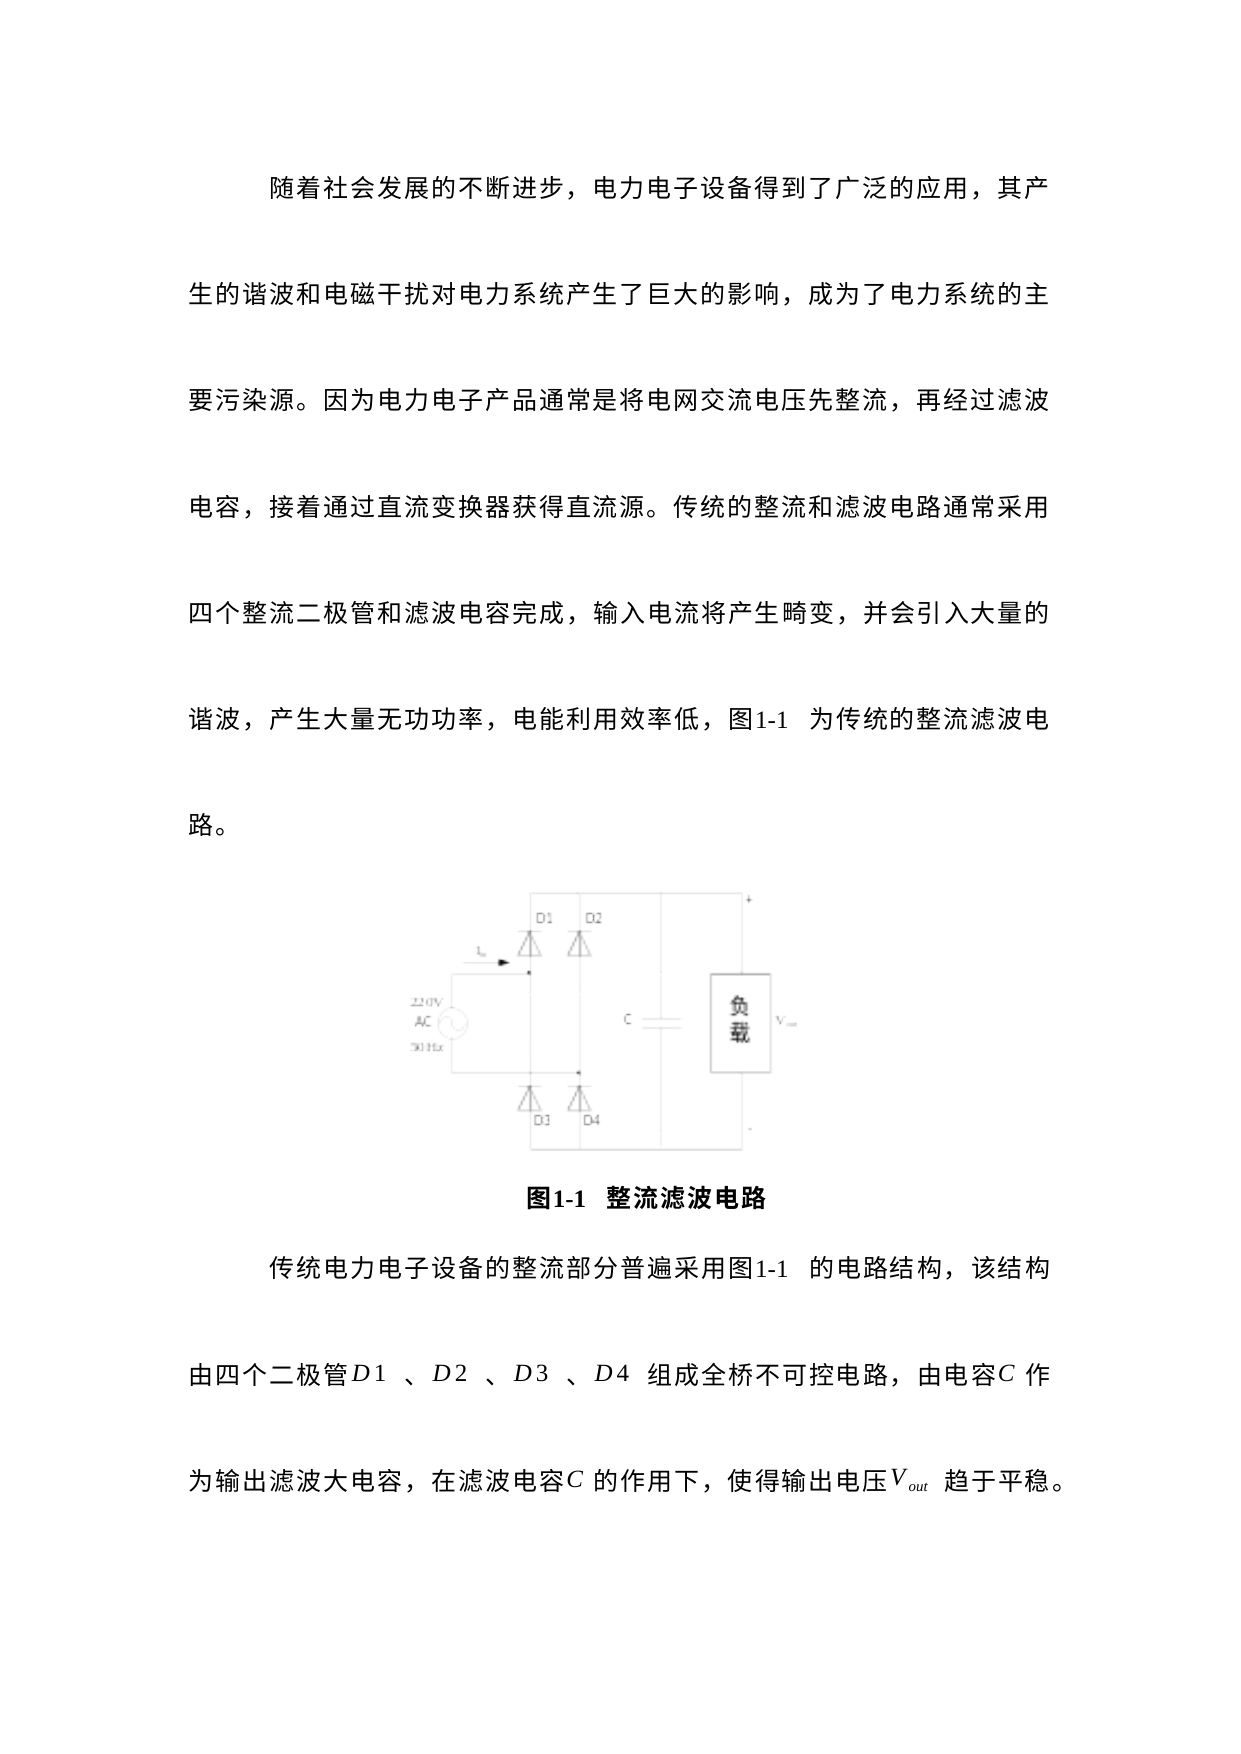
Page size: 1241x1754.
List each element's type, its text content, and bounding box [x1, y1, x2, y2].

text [188, 1232, 1052, 1515]
list 图1-1 整流滤波电路 [226, 1161, 1052, 1232]
text 随着社会发展的不断进步，电力电子设备得到了广泛的应用，其产生的谐波和电磁干扰对电力系统产生了巨大的影响，成为了电力系统的主要污染源。因为电力电子产品通常是将电网交流电压先整流，再经过滤波电容，接着通过直流变换器获得直流源。传统的整流和滤波电路通常采用四个整流二极管和滤波电容完成，输入电流将产生畸变，并会引入大量的谐波，产生大量无功功率，电能利用效率低，图1-1为传统的整流滤波电路。 [188, 151, 1052, 859]
